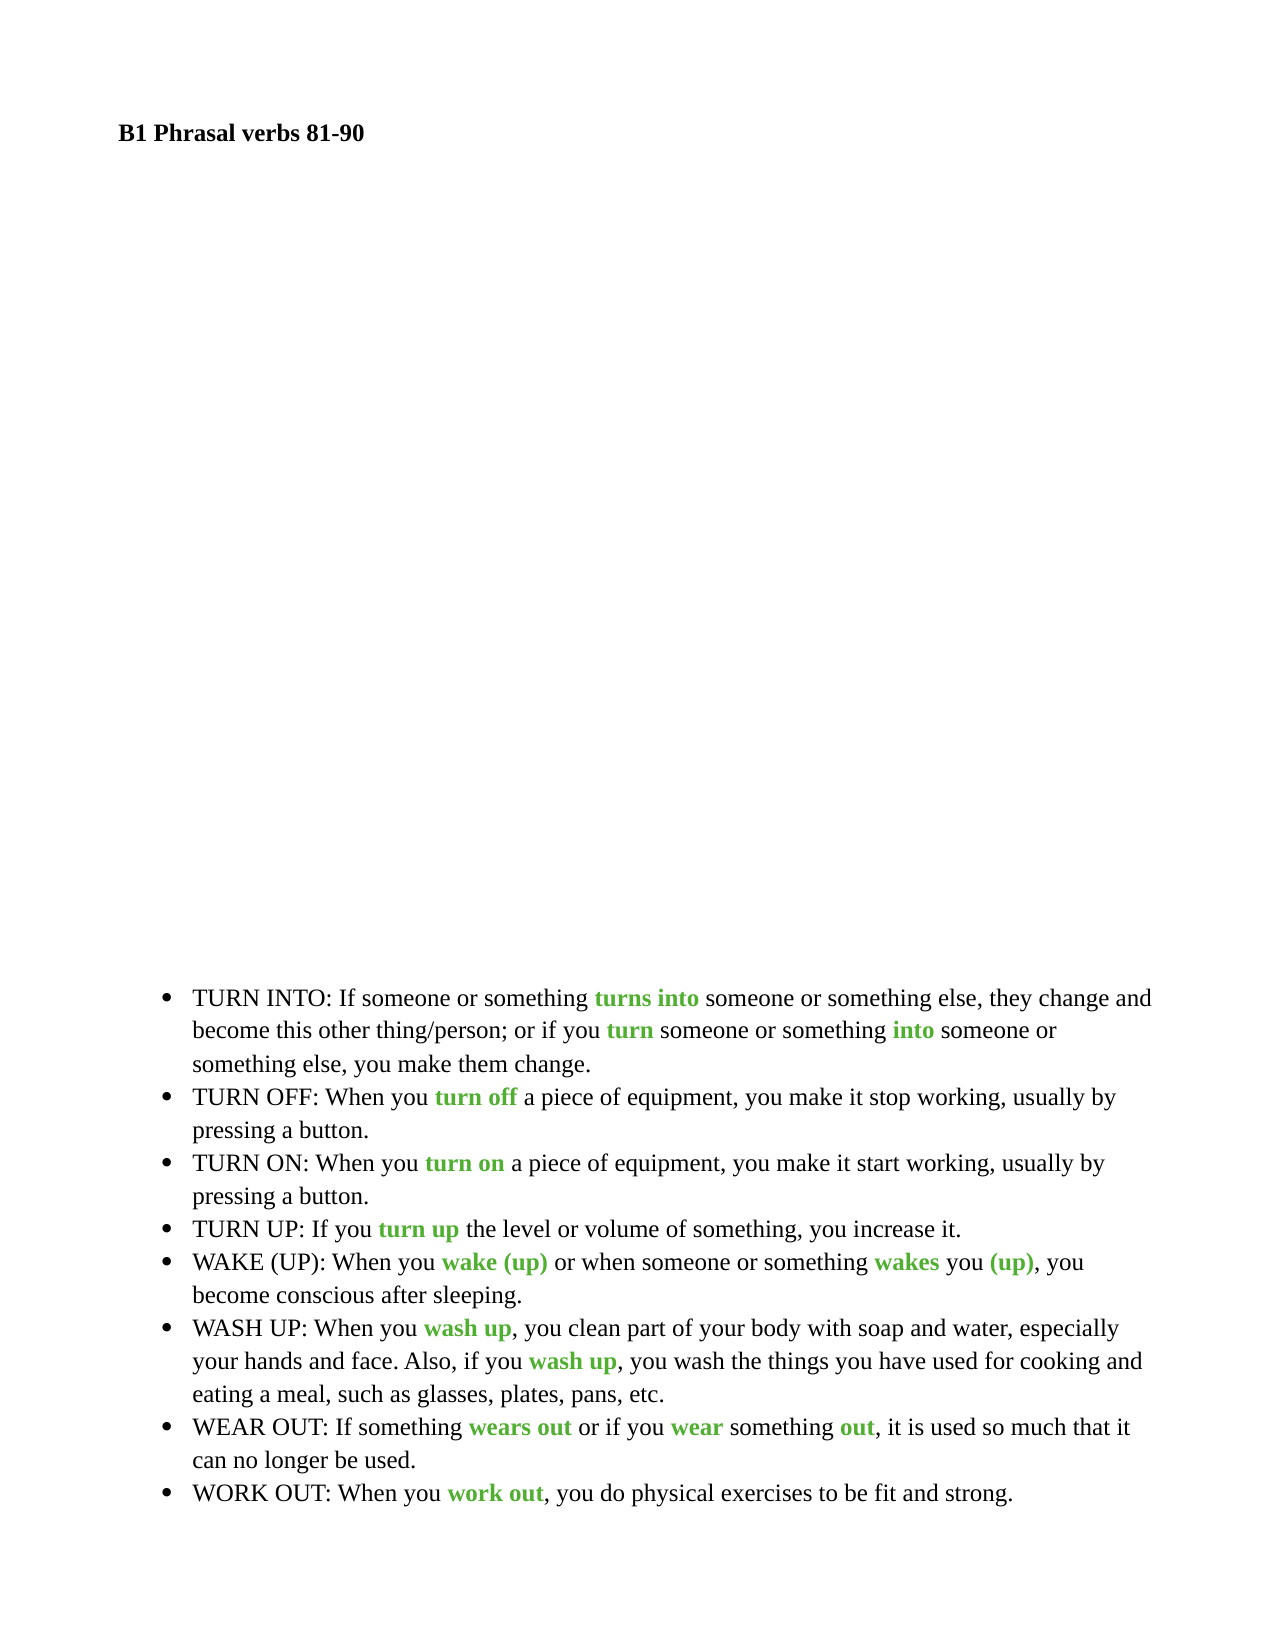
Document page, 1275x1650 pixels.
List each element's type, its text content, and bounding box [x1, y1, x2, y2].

list TURN UP: If you turn up the level or volume of something, you increase it. [162, 1214, 1157, 1242]
subtitle B1 Phrasal verbs 81-90 [118, 118, 1157, 147]
list TURN ON: When you turn on a piece of equipment, you make it start working, usually by pressing a button. [162, 1148, 1157, 1209]
list TURN INTO: If someone or something turns into someone or something else, they change and become this other thing/person; or if you turn someone or something into someone or something else, you make them change. [162, 983, 1157, 1077]
list WAKE (UP): When you wake (up) or when someone or something wakes you (up), you become conscious after sleeping. [162, 1247, 1157, 1308]
list WASH UP: When you wash up, you clean part of your body with soap and water, especially your hands and face. Also, if you wash up, you wash the things you have used for cooking and eating a meal, such as glasses, plates, pans, etc. [162, 1313, 1157, 1408]
list WEAR OUT: If something wears out or if you wear something out, it is used so much that it can no longer be used. [162, 1412, 1157, 1474]
list WORK OUT: When you work out, you do physical exercises to be fit and strong. [162, 1478, 1157, 1507]
list TURN OFF: When you turn off a piece of equipment, you make it stop working, usually by pressing a button. [162, 1082, 1157, 1143]
